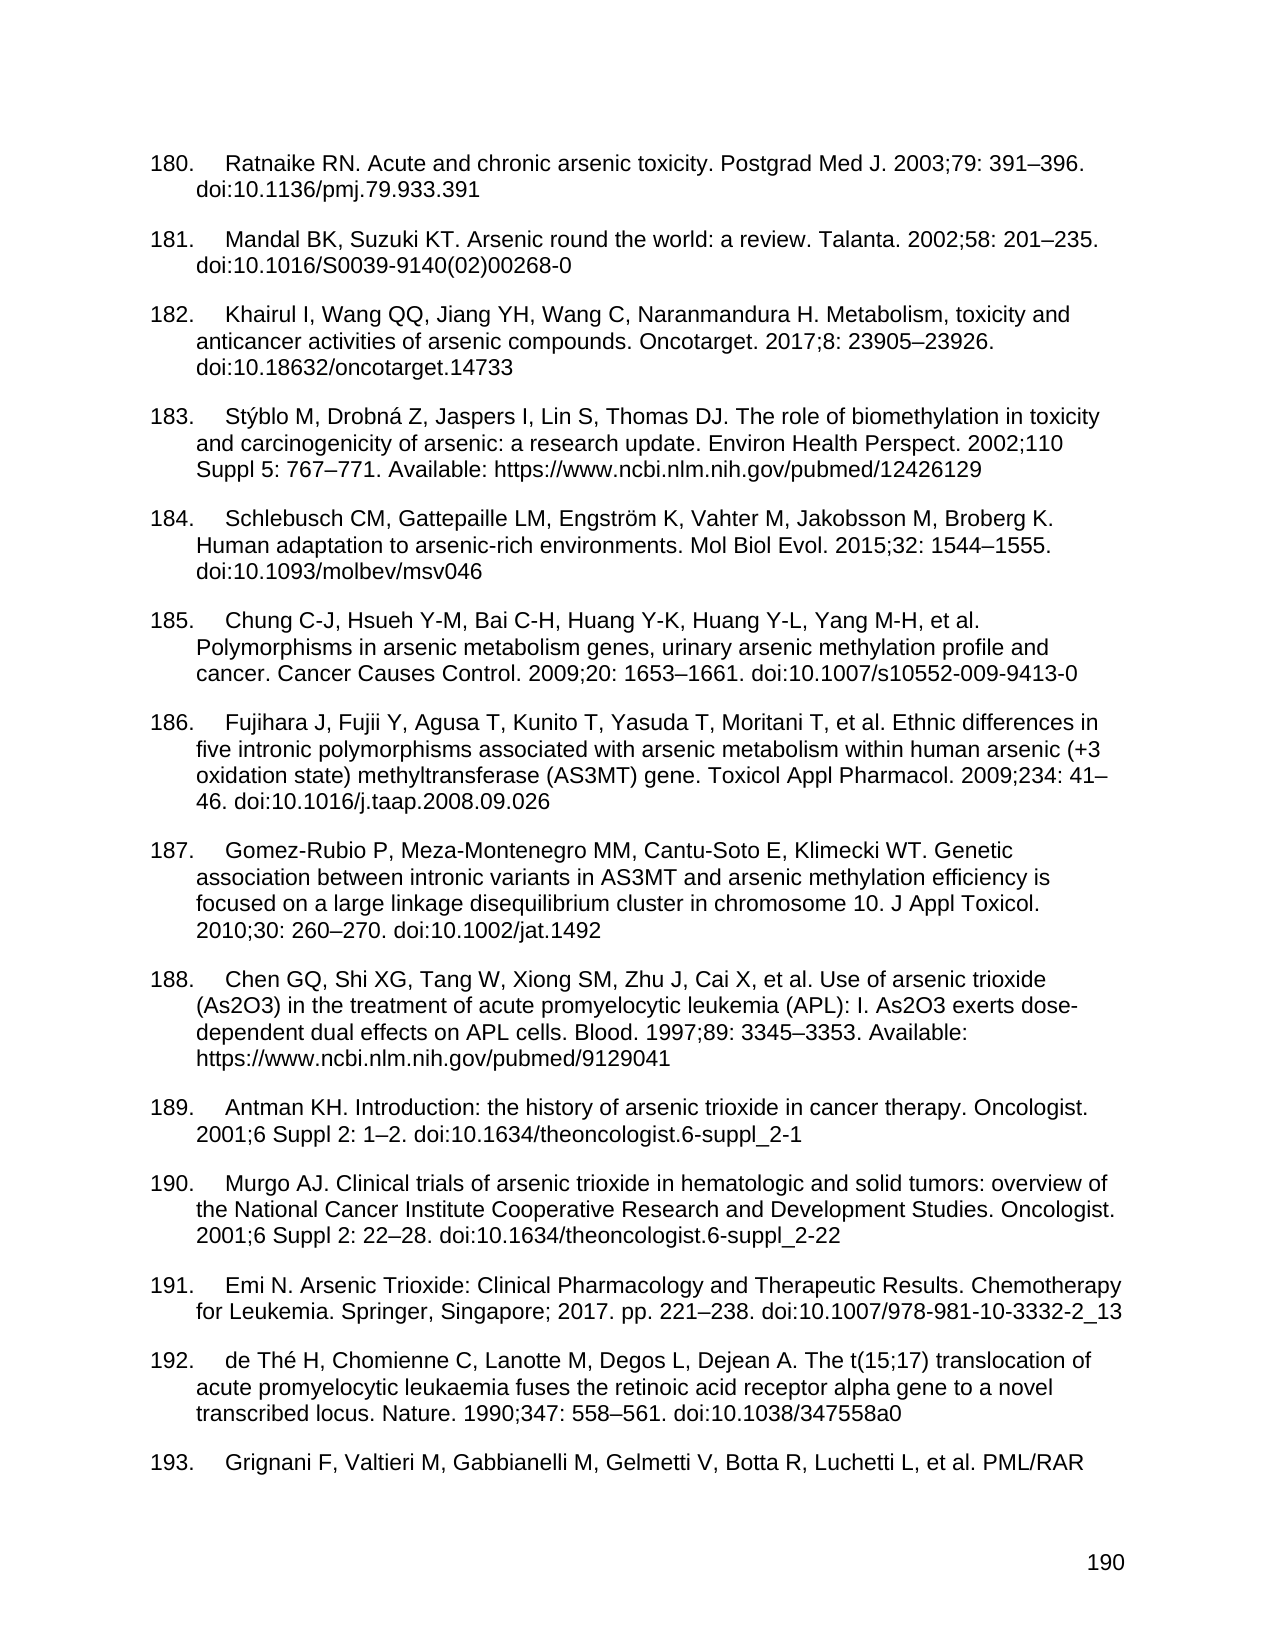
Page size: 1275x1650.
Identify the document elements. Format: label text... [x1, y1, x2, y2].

text 191. Emi N. Arsenic Trioxide: Clinical Pharmacology and Therapeutic Results. Chemotherapy for Leukemia. Springer, Singapore; 2017. pp. 221–238. doi:10.1007/978-981-10-3332-2_13 [150, 1272, 1125, 1324]
text 181. Mandal BK, Suzuki KT. Arsenic round the world: a review. Talanta. 2002;58: 201–235. doi:10.1016/S0039-9140(02)00268-0 [150, 226, 1125, 278]
text 190. Murgo AJ. Clinical trials of arsenic trioxide in hematologic and solid tumors: overview of the National Cancer Institute Cooperative Research and Development Studies. Oncologist. 2001;6 Suppl 2: 22–28. doi:10.1634/theoncologist.6-suppl_2-22 [150, 1170, 1125, 1249]
text 189. Antman KH. Introduction: the history of arsenic trioxide in cancer therapy. Oncologist. 2001;6 Suppl 2: 1–2. doi:10.1634/theoncologist.6-suppl_2-1 [150, 1094, 1125, 1147]
text 188. Chen GQ, Shi XG, Tang W, Xiong SM, Zhu J, Cai X, et al. Use of arsenic trioxide (As2O3) in the treatment of acute promyelocytic leukemia (APL): I. As2O3 exerts dose-dependent dual effects on APL cells. Blood. 1997;89: 3345–3353. Available: https://www.ncbi.nlm.nih.gov/pubmed/9129041 [150, 966, 1125, 1071]
text 187. Gomez-Rubio P, Meza-Montenegro MM, Cantu-Soto E, Klimecki WT. Genetic association between intronic variants in AS3MT and arsenic methylation efficiency is focused on a large linkage disequilibrium cluster in chromosome 10. J Appl Toxicol. 2010;30: 260–270. doi:10.1002/jat.1492 [150, 837, 1125, 943]
text 183. Stýblo M, Drobná Z, Jaspers I, Lin S, Thomas DJ. The role of biomethylation in toxicity and carcinogenicity of arsenic: a research update. Environ Health Perspect. 2002;110 Suppl 5: 767–771. Available: https://www.ncbi.nlm.nih.gov/pubmed/12426129 [150, 403, 1125, 482]
text 192. de Thé H, Chomienne C, Lanotte M, Degos L, Dejean A. The t(15;17) translocation of acute promyelocytic leukaemia fuses the retinoic acid receptor alpha gene to a novel transcribed locus. Nature. 1990;347: 558–561. doi:10.1038/347558a0 [150, 1347, 1125, 1426]
text 184. Schlebusch CM, Gattepaille LM, Engström K, Vahter M, Jakobsson M, Broberg K. Human adaptation to arsenic-rich environments. Mol Biol Evol. 2015;32: 1544–1555. doi:10.1093/molbev/msv046 [150, 505, 1125, 584]
text 185. Chung C-J, Hsueh Y-M, Bai C-H, Huang Y-K, Huang Y-L, Yang M-H, et al. Polymorphisms in arsenic metabolism genes, urinary arsenic methylation profile and cancer. Cancer Causes Control. 2009;20: 1653–1661. doi:10.1007/s10552-009-9413-0 [150, 607, 1125, 686]
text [150, 1449, 1125, 1476]
text 182. Khairul I, Wang QQ, Jiang YH, Wang C, Naranmandura H. Metabolism, toxicity and anticancer activities of arsenic compounds. Oncotarget. 2017;8: 23905–23926. doi:10.18632/oncotarget.14733 [150, 301, 1125, 380]
text 186. Fujihara J, Fujii Y, Agusa T, Kunito T, Yasuda T, Moritani T, et al. Ethnic differences in five intronic polymorphisms associated with arsenic metabolism within human arsenic (+3 oxidation state) methyltransferase (AS3MT) gene. Toxicol Appl Pharmacol. 2009;234: 41–46. doi:10.1016/j.taap.2008.09.026 [150, 709, 1125, 814]
text 180. Ratnaike RN. Acute and chronic arsenic toxicity. Postgrad Med J. 2003;79: 391–396. doi:10.1136/pmj.79.933.391 [150, 150, 1125, 203]
